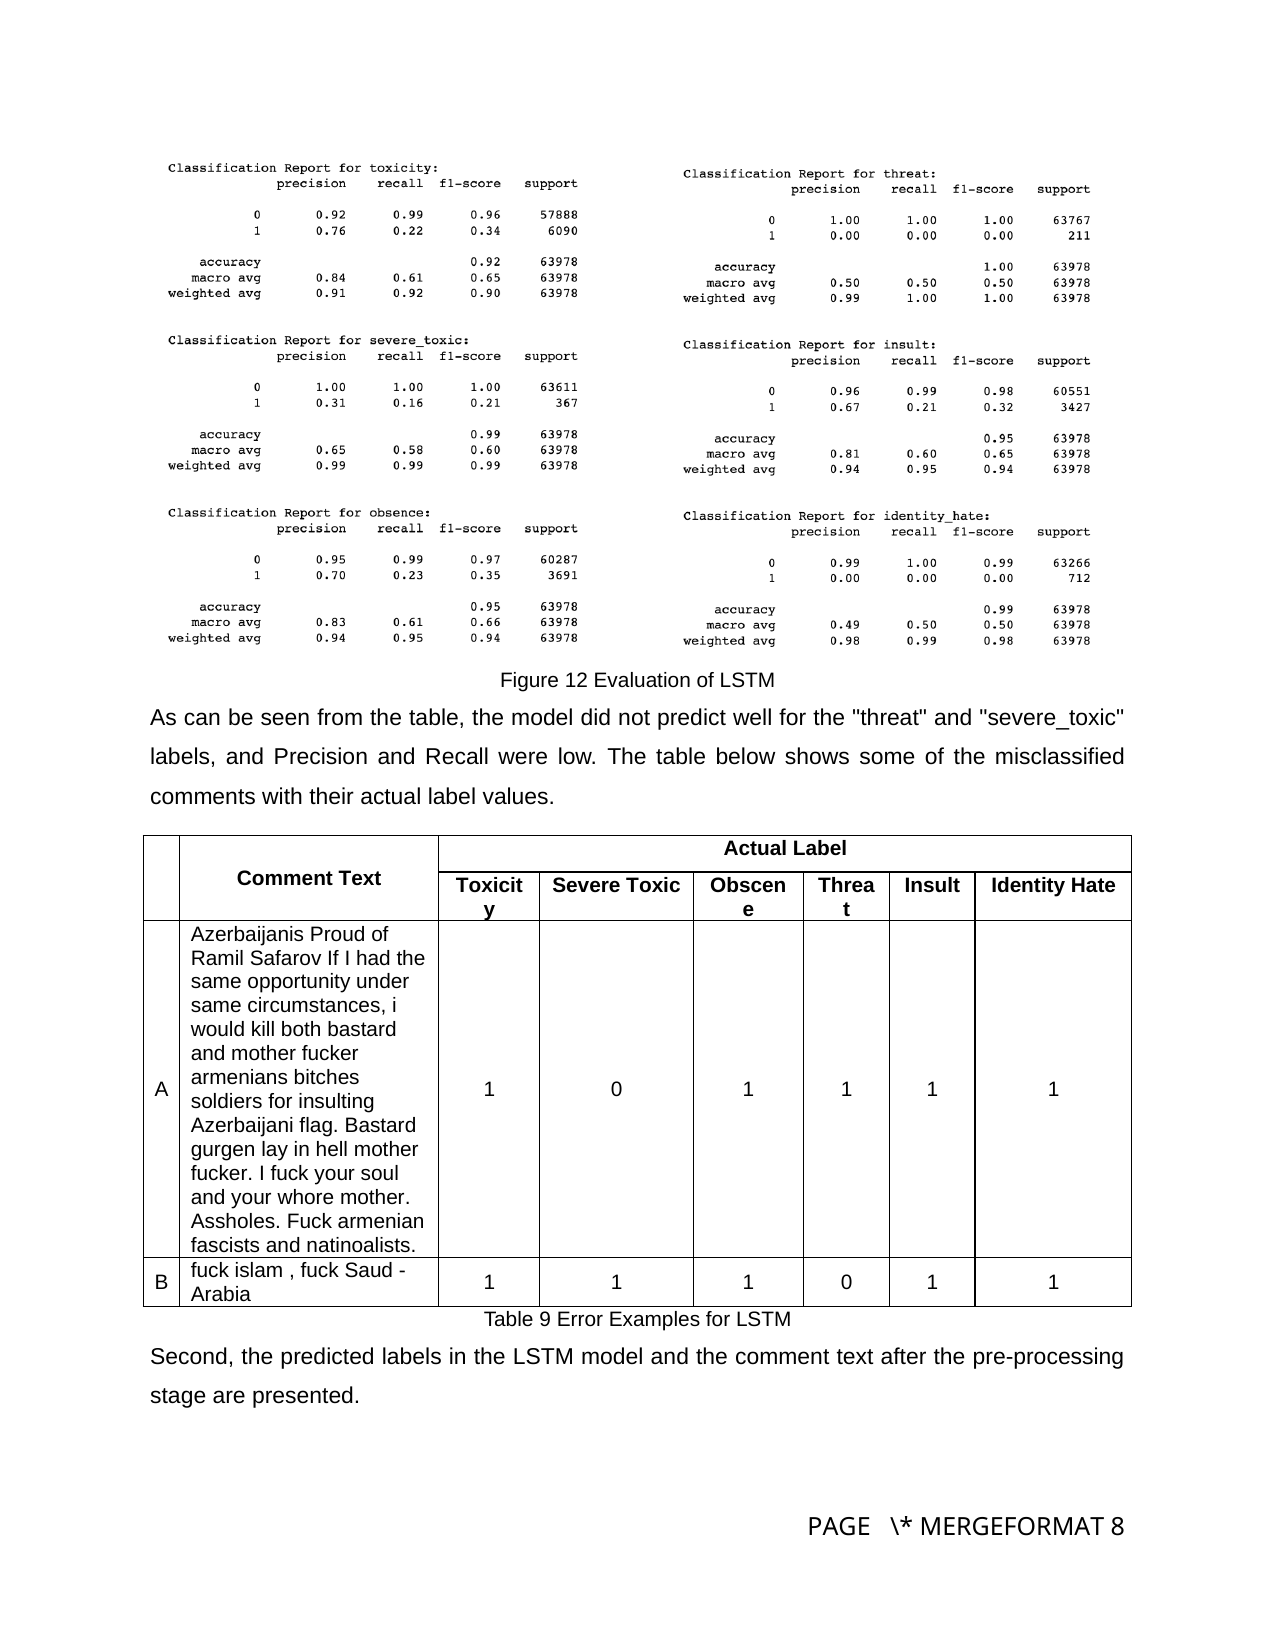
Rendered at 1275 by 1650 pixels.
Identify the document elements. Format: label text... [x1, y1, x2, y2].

table_header Comment Text [180, 836, 438, 920]
table_cell Obscene [694, 873, 803, 920]
table_cell A [144, 921, 179, 1257]
table_header [144, 836, 179, 920]
table_cell 0 [540, 921, 693, 1257]
table_cell 1 [976, 1258, 1131, 1306]
table_cell 1 [694, 1258, 803, 1306]
table_cell Toxicity [439, 873, 539, 920]
table_cell 1 [804, 921, 889, 1257]
text As can be seen from the table, the model did not predict well for the "threat" and "severe_toxic" labels, and Precision and Recall were low. The table below shows some of the misclassified comments with their actual label values. [150, 704, 1125, 809]
table_cell Insult [890, 873, 974, 920]
table_cell fuck islam , fuck Saud -Arabia [180, 1258, 438, 1306]
table_cell 1 [976, 921, 1131, 1257]
table_cell Threat [804, 873, 889, 920]
text Second, the predicted labels in the LSTM model and the comment text after the pre-processing stage are presented. [150, 1343, 1125, 1409]
table_cell 1 [694, 921, 803, 1257]
table_cell 1 [439, 1258, 539, 1306]
table_cell 1 [890, 921, 974, 1257]
table_cell 1 [890, 1258, 974, 1306]
table_cell Identity Hate [976, 873, 1131, 920]
table_cell B [144, 1258, 179, 1306]
table_cell 1 [439, 921, 539, 1257]
table_cell Severe Toxic [540, 873, 693, 920]
text Table 9 Error Examples for LSTM [150, 1307, 1125, 1331]
table_header Actual Label [439, 836, 1131, 871]
picture [150, 150, 1125, 668]
table_cell 1 [540, 1258, 693, 1306]
table_cell 0 [804, 1258, 889, 1306]
